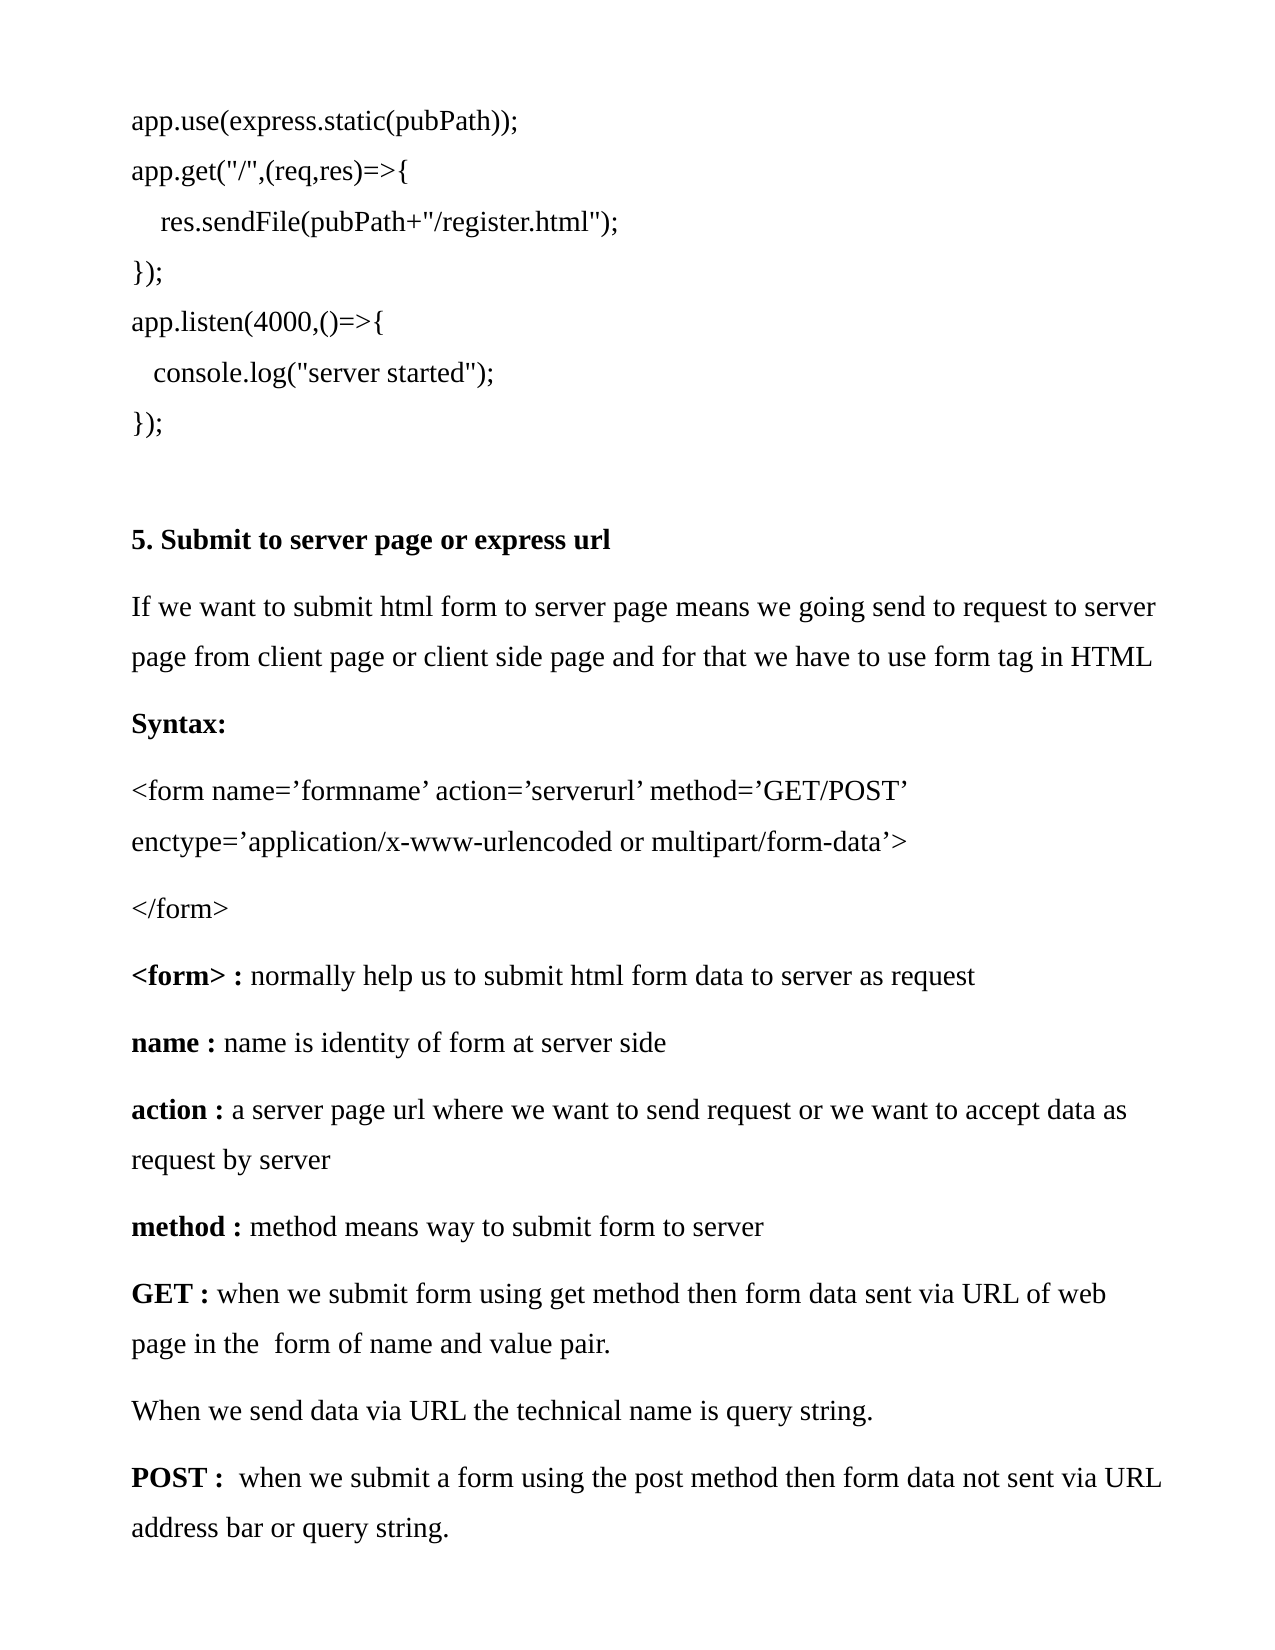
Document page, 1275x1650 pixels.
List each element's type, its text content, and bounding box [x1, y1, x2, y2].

text name : name is identity of form at server side [131, 1025, 1162, 1058]
text When we send data via URL the technical name is query string. [131, 1393, 1162, 1427]
text 5. Submit to server page or express url [131, 522, 1162, 556]
text </form> [131, 891, 1162, 924]
text app.listen(4000,()=>{ [131, 304, 1162, 338]
text POST : when we submit a form using the post method then form data not sent via URL address bar or query string. [131, 1460, 1162, 1544]
text action : a server page url where we want to send request or we want to accept data as request by server [131, 1092, 1162, 1176]
text method : method means way to submit form to server [131, 1209, 1162, 1243]
text Syntax: [131, 707, 1162, 740]
text app.use(express.static(pubPath)); [131, 103, 1162, 137]
text }); [131, 405, 1162, 438]
text res.sendFile(pubPath+"/register.html"); [131, 204, 1162, 237]
text console.log("server started"); [131, 355, 1162, 388]
text <form name=’formname’ action=’serverurl’ method=’GET/POST’ enctype=’application/x-www-urlencoded or multipart/form-data’> [131, 773, 1162, 857]
text app.get("/",(req,res)=>{ [131, 153, 1162, 187]
text <form> : normally help us to submit html form data to server as request [131, 958, 1162, 991]
text If we want to submit html form to server page means we going send to request to server page from client page or client side page and for that we have to use form tag in HTML [131, 589, 1162, 673]
text }); [131, 254, 1162, 288]
text GET : when we submit form using get method then form data sent via URL of web page in the form of name and value pair. [131, 1276, 1162, 1360]
